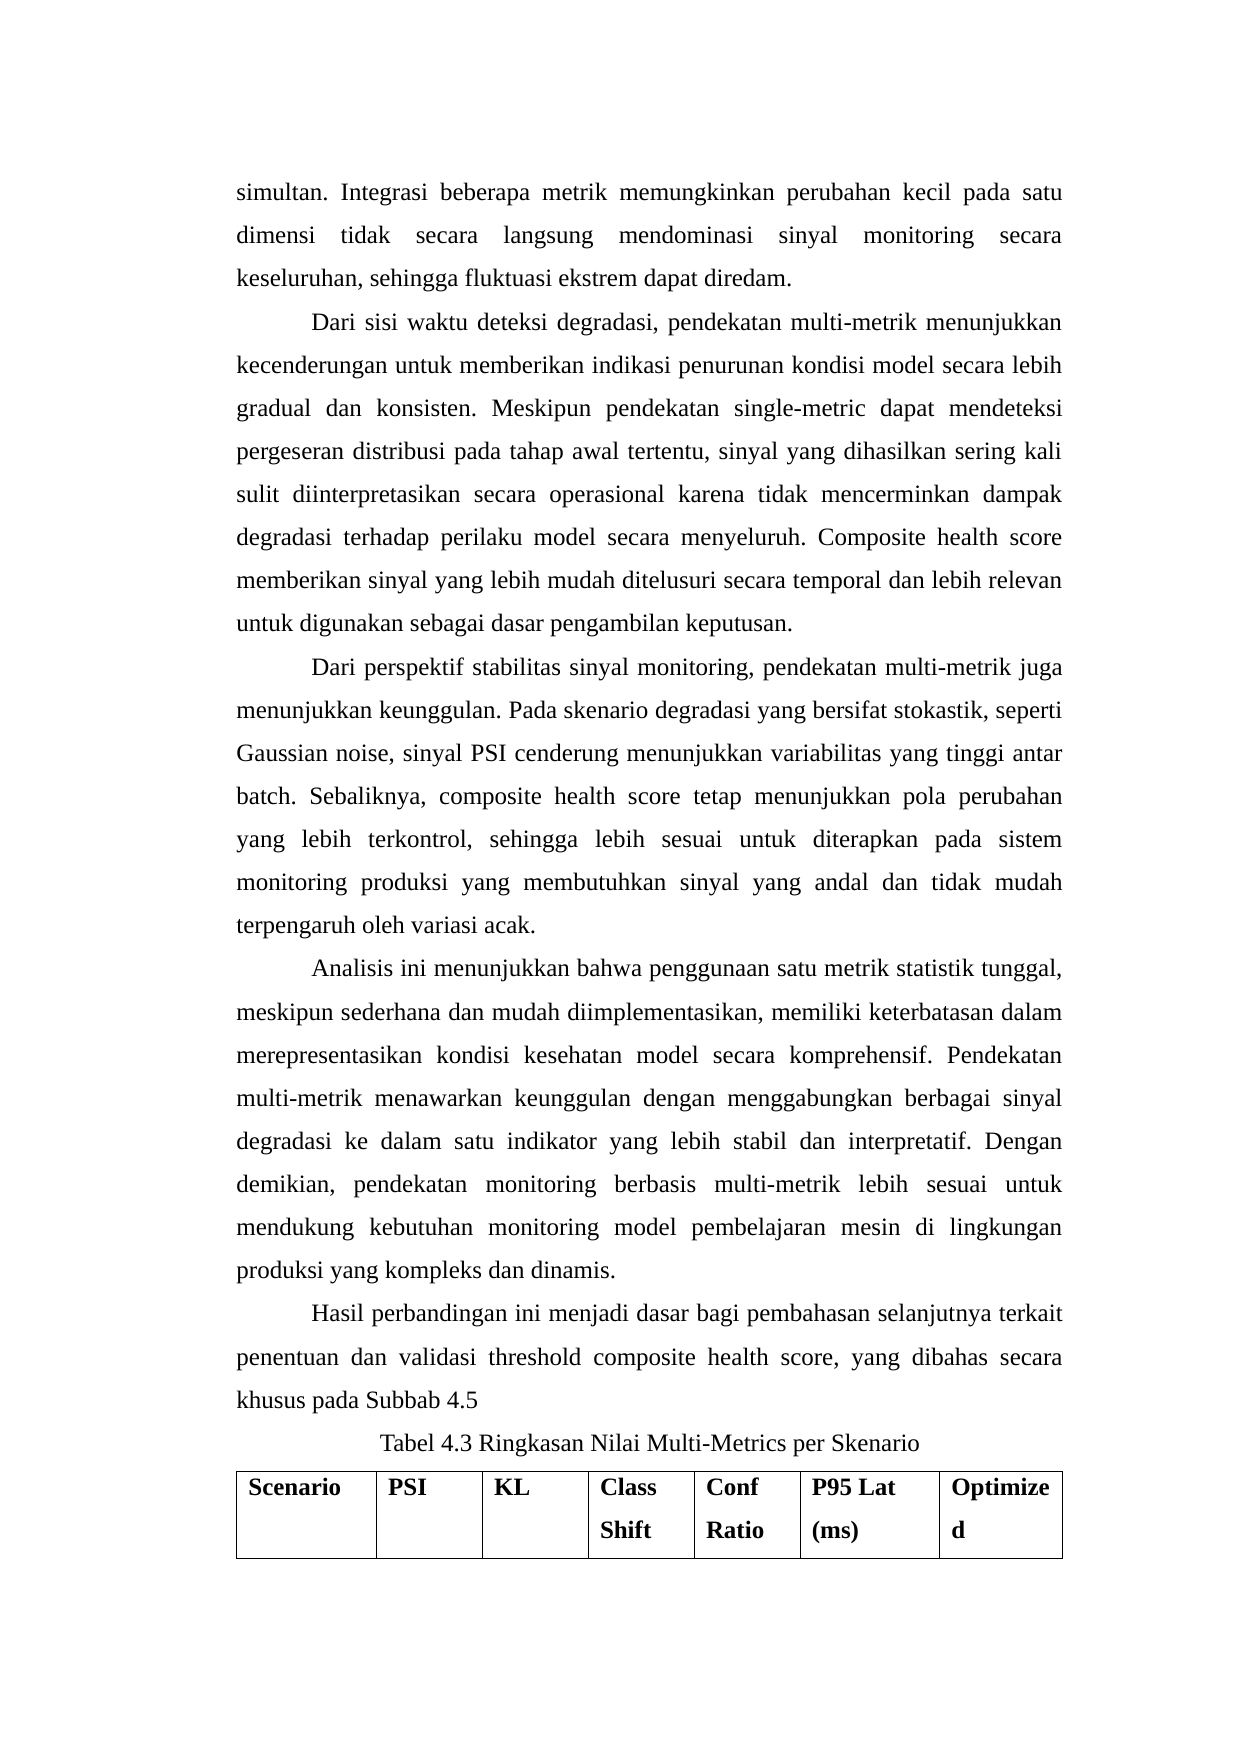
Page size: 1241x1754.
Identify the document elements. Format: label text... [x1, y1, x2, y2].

text Tabel 4.3 Ringkasan Nilai Multi-Metrics per Skenario [236, 1428, 1063, 1457]
text Hasil perbandingan ini menjadi dasar bagi pembahasan selanjutnya terkait penentuan dan validasi threshold composite health score, yang dibahas secara khusus pada Subbab 4.5 [236, 1298, 1063, 1413]
text Dari sisi waktu deteksi degradasi, pendekatan multi-metrik menunjukkan kecenderungan untuk memberikan indikasi penurunan kondisi model secara lebih gradual dan konsisten. Meskipun pendekatan single-metric dapat mendeteksi pergeseran distribusi pada tahap awal tertentu, sinyal yang dihasilkan sering kali sulit diinterpretasikan secara operasional karena tidak mencerminkan dampak degradasi terhadap perilaku model secara menyeluruh. Composite health score memberikan sinyal yang lebih mudah ditelusuri secara temporal dan lebih relevan untuk digunakan sebagai dasar pengambilan keputusan. [236, 307, 1063, 637]
table_header P95 Lat (ms) [801, 1472, 939, 1558]
table_header Scenario [237, 1472, 376, 1558]
table_header KL [483, 1472, 588, 1558]
text Dari perspektif stabilitas sinyal monitoring, pendekatan multi-metrik juga menunjukkan keunggulan. Pada skenario degradasi yang bersifat stokastik, seperti Gaussian noise, sinyal PSI cenderung menunjukkan variabilitas yang tinggi antar batch. Sebaliknya, composite health score tetap menunjukkan pola perubahan yang lebih terkontrol, sehingga lebih sesuai untuk diterapkan pada sistem monitoring produksi yang membutuhkan sinyal yang andal dan tidak mudah terpengaruh oleh variasi acak. [236, 652, 1063, 939]
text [236, 177, 1063, 292]
table_header Class Shift [589, 1472, 694, 1558]
table_header Conf Ratio [695, 1472, 800, 1558]
text Analisis ini menunjukkan bahwa penggunaan satu metrik statistik tunggal, meskipun sederhana dan mudah diimplementasikan, memiliki keterbatasan dalam merepresentasikan kondisi kesehatan model secara komprehensif. Pendekatan multi-metrik menawarkan keunggulan dengan menggabungkan berbagai sinyal degradasi ke dalam satu indikator yang lebih stabil dan interpretatif. Dengan demikian, pendekatan monitoring berbasis multi-metrik lebih sesuai untuk mendukung kebutuhan monitoring model pembelajaran mesin di lingkungan produksi yang kompleks dan dinamis. [236, 953, 1063, 1284]
table_header PSI [377, 1472, 482, 1558]
table_header Optimized D_prod [940, 1472, 1062, 1558]
